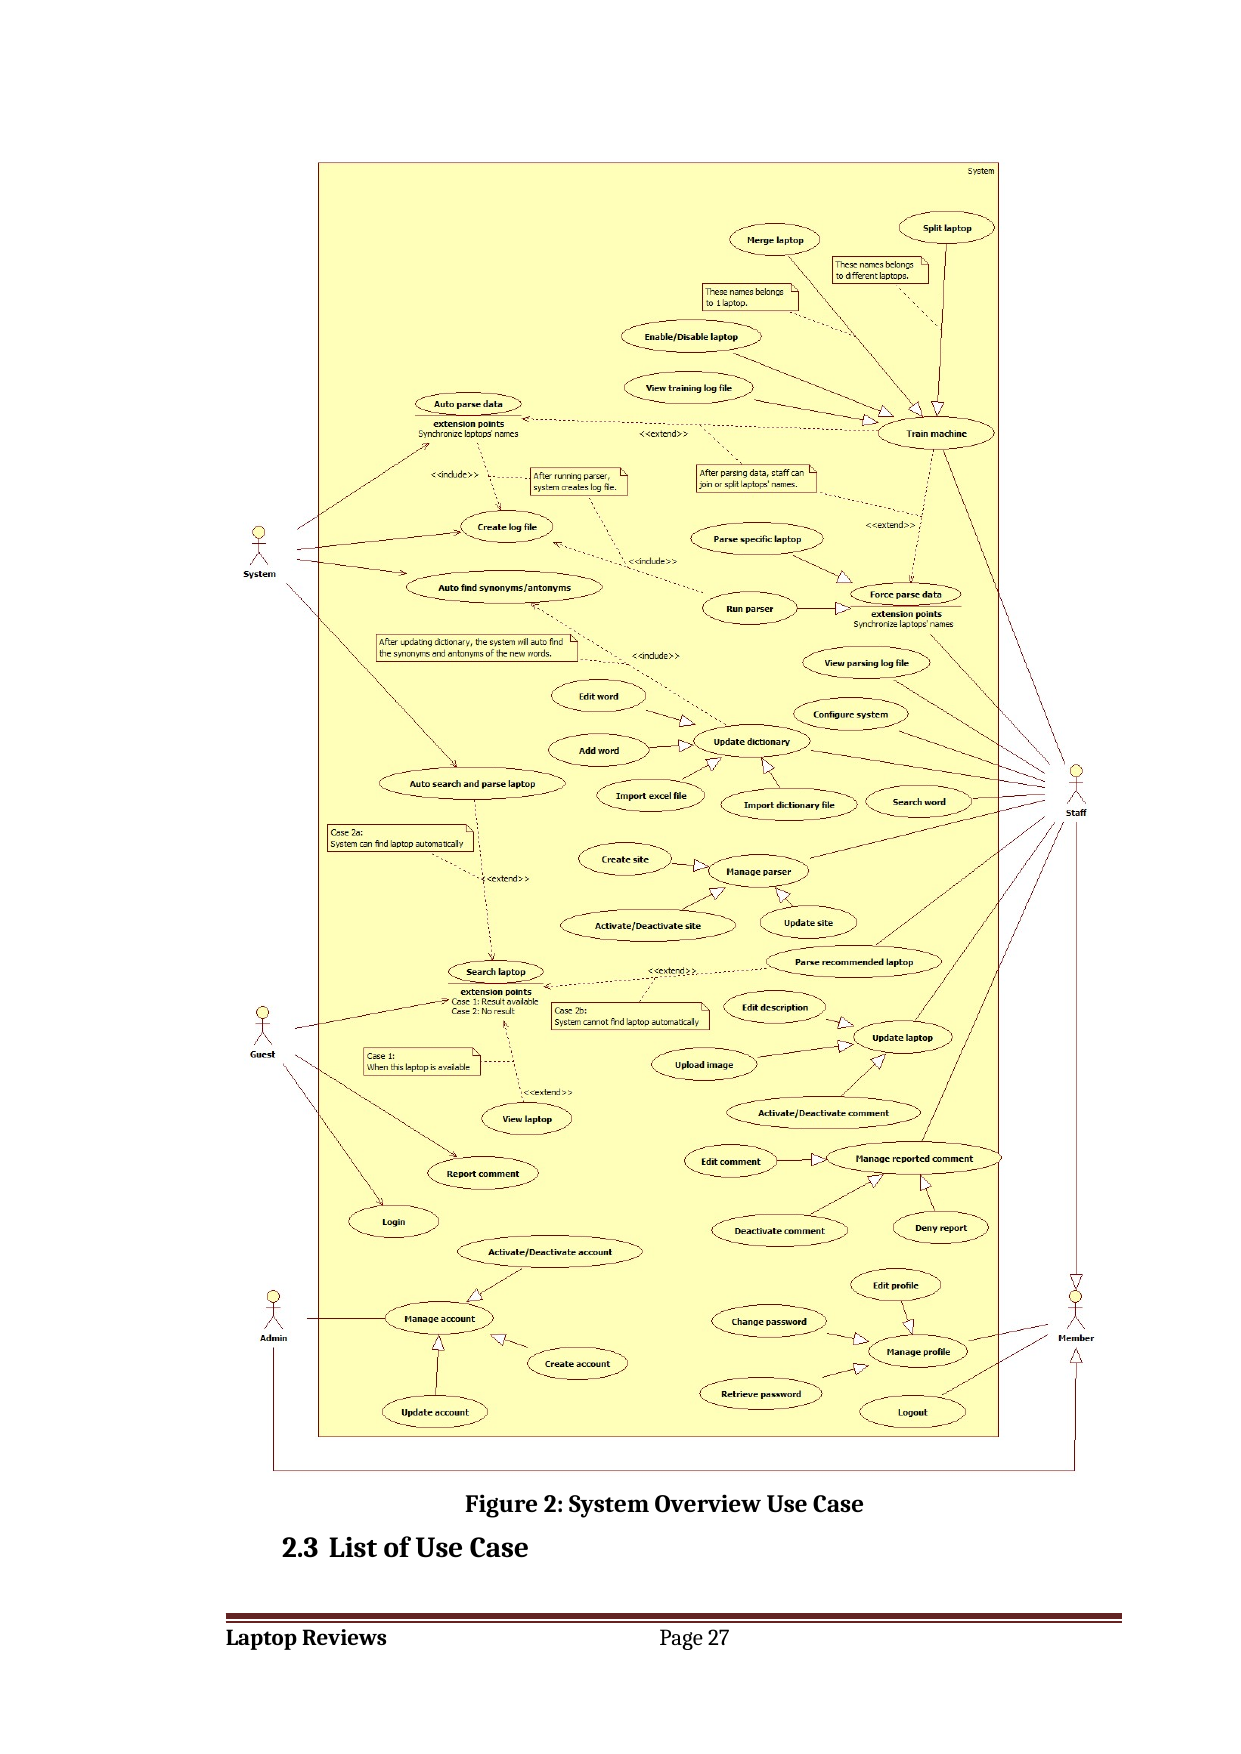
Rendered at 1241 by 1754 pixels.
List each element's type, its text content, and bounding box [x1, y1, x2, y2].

subtitle List of Use Case [282, 1531, 1122, 1565]
picture [206, 147, 1123, 1486]
text Figure 2: System Overview Use Case [207, 1490, 1122, 1519]
